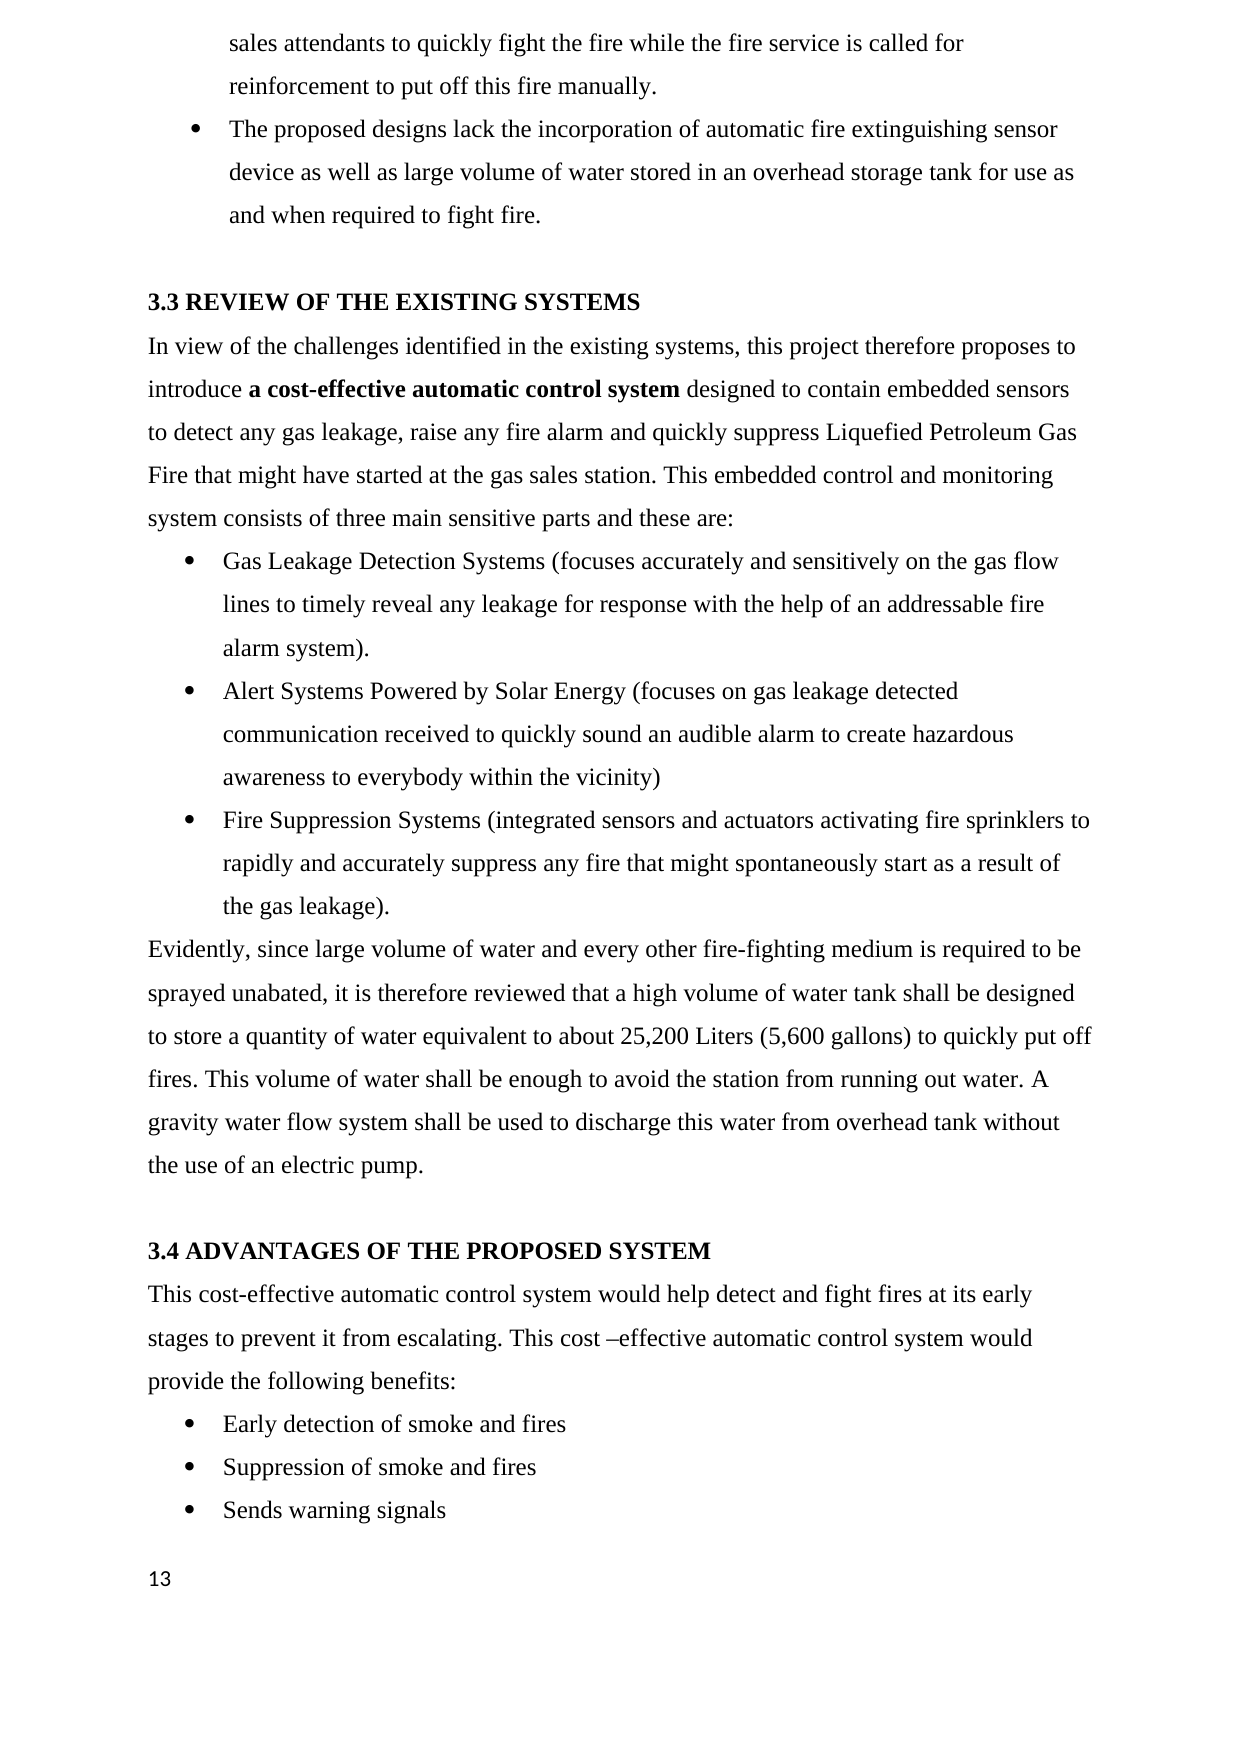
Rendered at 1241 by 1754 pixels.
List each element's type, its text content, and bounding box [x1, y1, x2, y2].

list Early detection of smoke and fires [185, 1409, 1093, 1438]
text In view of the challenges identified in the existing systems, this project therefore proposes to introduce a cost-effective automatic control system designed to contain embedded sensors to detect any gas leakage, raise any fire alarm and quickly suppress Liquefied Petroleum Gas Fire that might have started at the gas sales station. This embedded control and monitoring system consists of three main sensitive parts and these are: [148, 331, 1093, 532]
list Suppression of smoke and fires [185, 1452, 1093, 1481]
list Fire Suppression Systems (integrated sensors and actuators activating fire sprinklers to rapidly and accurately suppress any fire that might spontaneously start as a result of the gas leakage). [185, 805, 1093, 920]
list Gas Leakage Detection Systems (focuses accurately and sensitively on the gas flow lines to timely reveal any leakage for response with the help of an addressable fire alarm system). [185, 546, 1093, 661]
list ADVANTAGES OF THE PROPOSED SYSTEM [148, 1236, 1093, 1265]
text This cost-effective automatic control system would help detect and fight fires at its early stages to prevent it from escalating. This cost –effective automatic control system would provide the following benefits: [148, 1279, 1093, 1394]
list Sends warning signals [185, 1495, 1093, 1524]
list Alert Systems Powered by Solar Energy (focuses on gas leakage detected communication received to quickly sound an audible alarm to create hazardous awareness to everybody within the vicinity) [185, 676, 1093, 791]
text Evidently, since large volume of water and every other fire-fighting medium is required to be sprayed unabated, it is therefore reviewed that a high volume of water tank shall be designed to store a quantity of water equivalent to about 25,200 Liters (5,600 gallons) to quickly put off fires. This volume of water shall be enough to avoid the station from running out water. A gravity water flow system shall be used to discharge this water from overhead tank without the use of an electric pump. [148, 934, 1093, 1179]
list REVIEW OF THE EXISTING SYSTEMS [148, 287, 1091, 316]
list The proposed designs lack the incorporation of automatic fire extinguishing sensor device as well as large volume of water stored in an overhead storage tank for use as and when required to fight fire. [191, 114, 1091, 229]
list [191, 28, 1091, 100]
